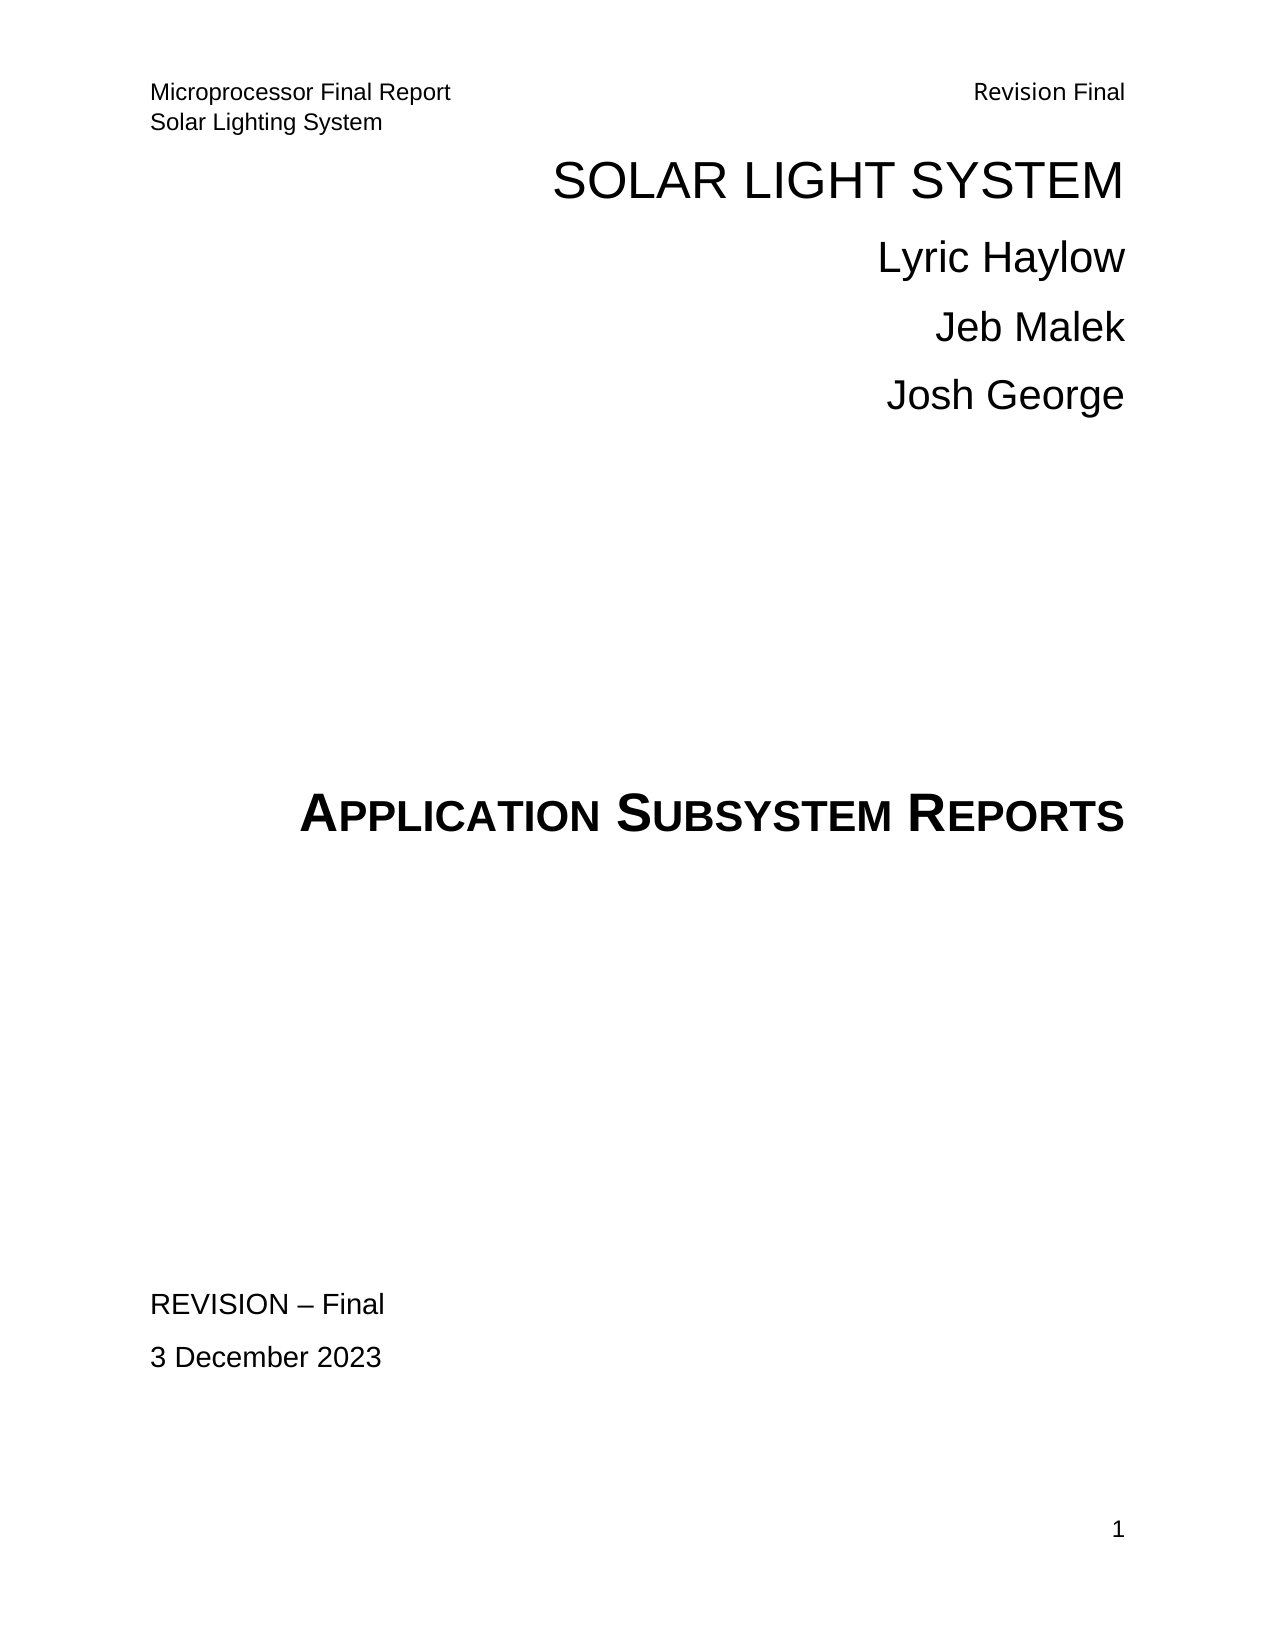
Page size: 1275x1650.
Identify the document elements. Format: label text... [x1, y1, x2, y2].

text Lyric Haylow [150, 231, 1125, 282]
text Application Subsystem Reports [150, 781, 1125, 843]
text Jeb Malek [150, 302, 1125, 350]
text Josh George [150, 371, 1125, 418]
text 3 December 2023 [150, 1340, 1125, 1403]
text SOLAR LIGHT SYSTEM [150, 150, 1125, 210]
text REVISION – Final [150, 1287, 1125, 1321]
